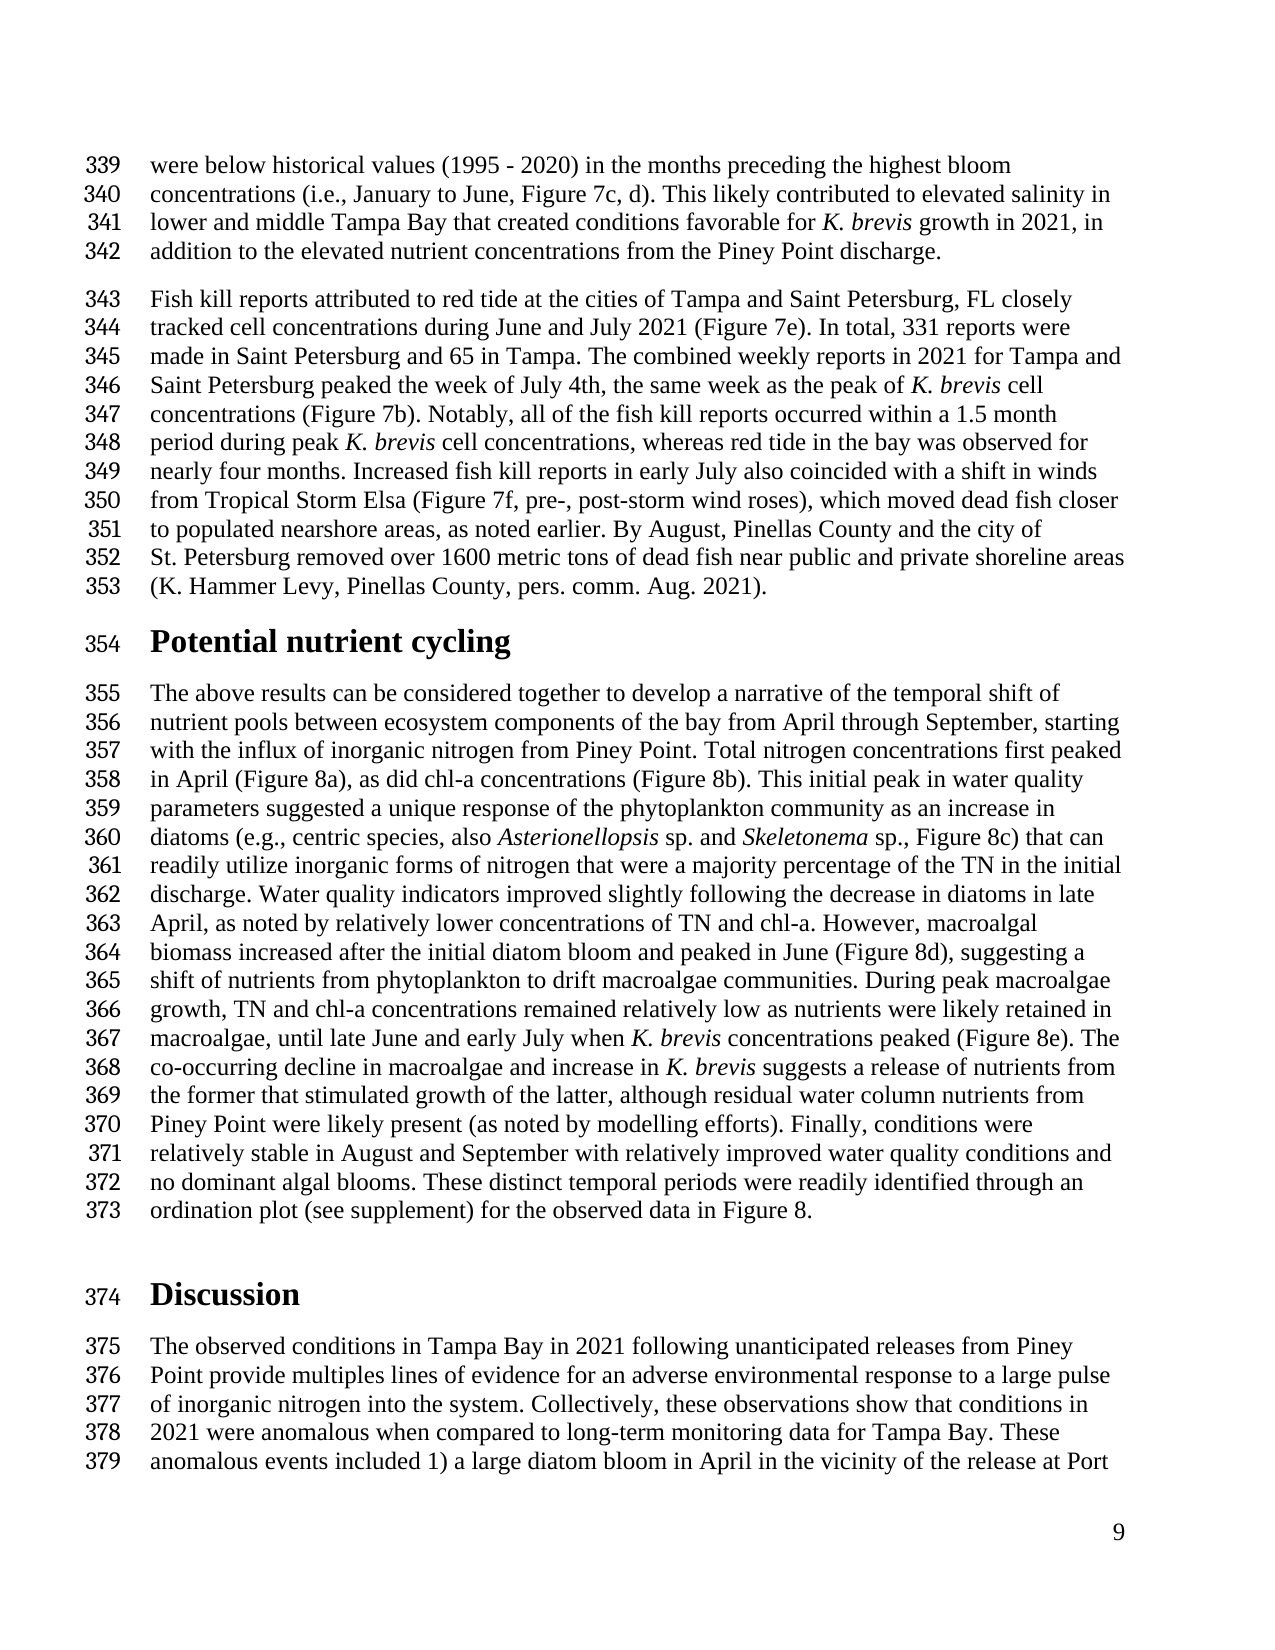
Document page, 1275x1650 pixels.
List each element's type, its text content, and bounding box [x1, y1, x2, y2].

subtitle Potential nutrient cycling [150, 621, 1125, 659]
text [150, 1331, 1125, 1475]
text The above results can be considered together to develop a narrative of the temporal shift of nutrient pools between ecosystem components of the bay from April through September, starting with the influx of inorganic nitrogen from Piney Point. Total nitrogen concentrations first peaked in April (Figure 8a), as did chl-a concentrations (Figure 8b). This initial peak in water quality parameters suggested a unique response of the phytoplankton community as an increase in diatoms (e.g., centric species, also Asterionellopsis sp. and Skeletonema sp., Figure 8c) that can readily utilize inorganic forms of nitrogen that were a majority percentage of the TN in the initial discharge. Water quality indicators improved slightly following the decrease in diatoms in late April, as noted by relatively lower concentrations of TN and chl-a. However, macroalgal biomass increased after the initial diatom bloom and peaked in June (Figure 8d), suggesting a shift of nutrients from phytoplankton to drift macroalgae communities. During peak macroalgae growth, TN and chl-a concentrations remained relatively low as nutrients were likely retained in macroalgae, until late June and early July when K. brevis concentrations peaked (Figure 8e). The co-occurring decline in macroalgae and increase in K. brevis suggests a release of nutrients from the former that stimulated growth of the latter, although residual water column nutrients from Piney Point were likely present (as noted by modelling efforts). Finally, conditions were relatively stable in August and September with relatively improved water quality conditions and no dominant algal blooms. These distinct temporal periods were readily identified through an ordination plot (see supplement) for the observed data in Figure 8. [150, 678, 1125, 1224]
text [150, 150, 1125, 265]
subtitle Discussion [150, 1274, 1125, 1312]
text Fish kill reports attributed to red tide at the cities of Tampa and Saint Petersburg, FL closely tracked cell concentrations during June and July 2021 (Figure 7e). In total, 331 reports were made in Saint Petersburg and 65 in Tampa. The combined weekly reports in 2021 for Tampa and Saint Petersburg peaked the week of July 4th, the same week as the peak of K. brevis cell concentrations (Figure 7b). Notably, all of the fish kill reports occurred within a 1.5 month period during peak K. brevis cell concentrations, whereas red tide in the bay was observed for nearly four months. Increased fish kill reports in early July also coincided with a shift in winds from Tropical Storm Elsa (Figure 7f, pre-, post-storm wind roses), which moved dead fish closer to populated nearshore areas, as noted earlier. By August, Pinellas County and the city of St. Petersburg removed over 1600 metric tons of dead fish near public and private shoreline areas (K. Hammer Levy, Pinellas County, pers. comm. Aug. 2021). [150, 284, 1125, 600]
